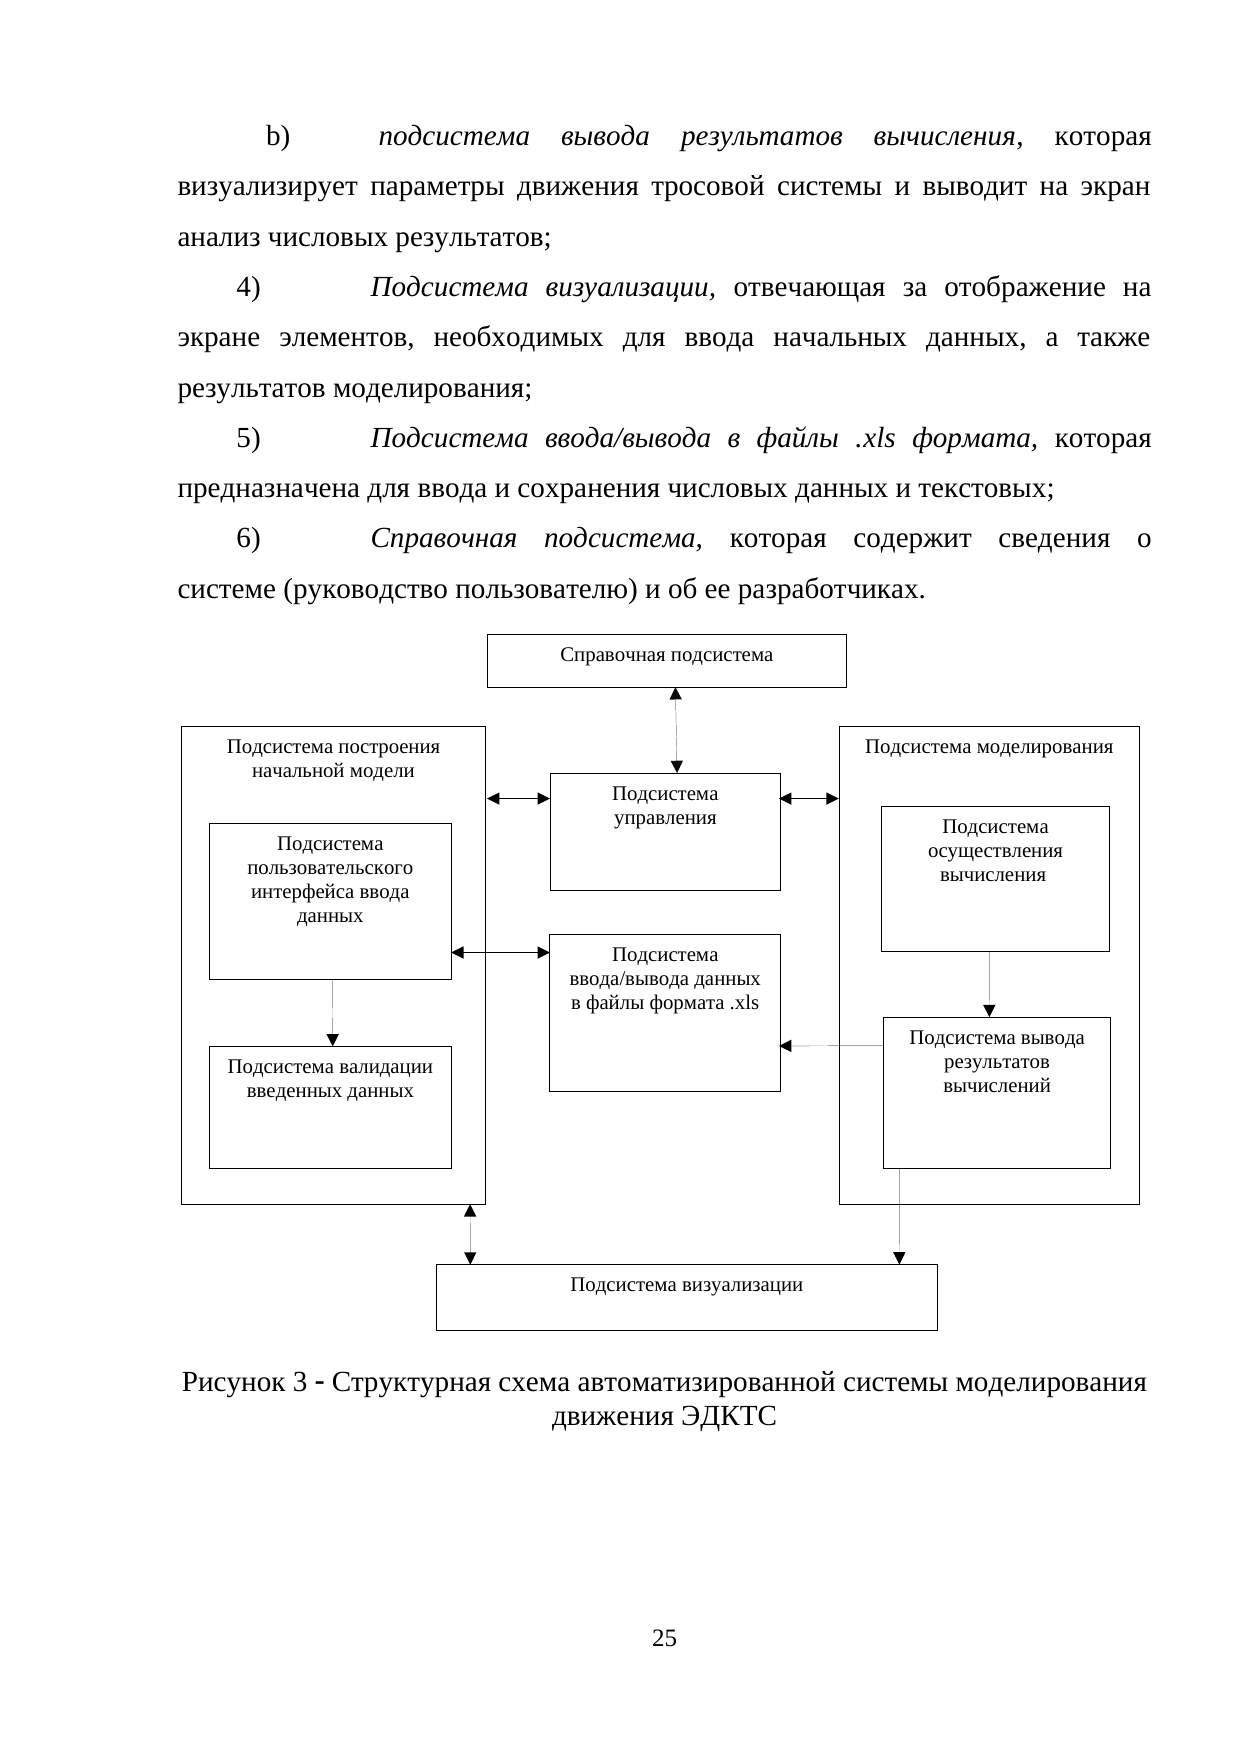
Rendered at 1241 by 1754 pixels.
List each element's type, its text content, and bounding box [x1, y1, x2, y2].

list Справочная подсистема, которая содержит сведения о системе (руководство пользователю) и об ее разработчиках. [177, 521, 1152, 604]
list Подсистема ввода/вывода в файлы .xls формата, которая предназначена для ввода и сохранения числовых данных и текстовых; [177, 420, 1152, 504]
list Подсистема визуализации, отвечающая за отображение на экране элементов, необходимых для ввода начальных данных, а также результатов моделирования; [177, 269, 1152, 403]
list подсистема вывода результатов вычисления, которая визуализирует параметры движения тросовой системы и выводит на экран анализ числовых результатов; [177, 118, 1152, 252]
text Рисунок 3 Структурная схема автоматизированной системы моделирования движения ЭДКТС [177, 1364, 1152, 1431]
